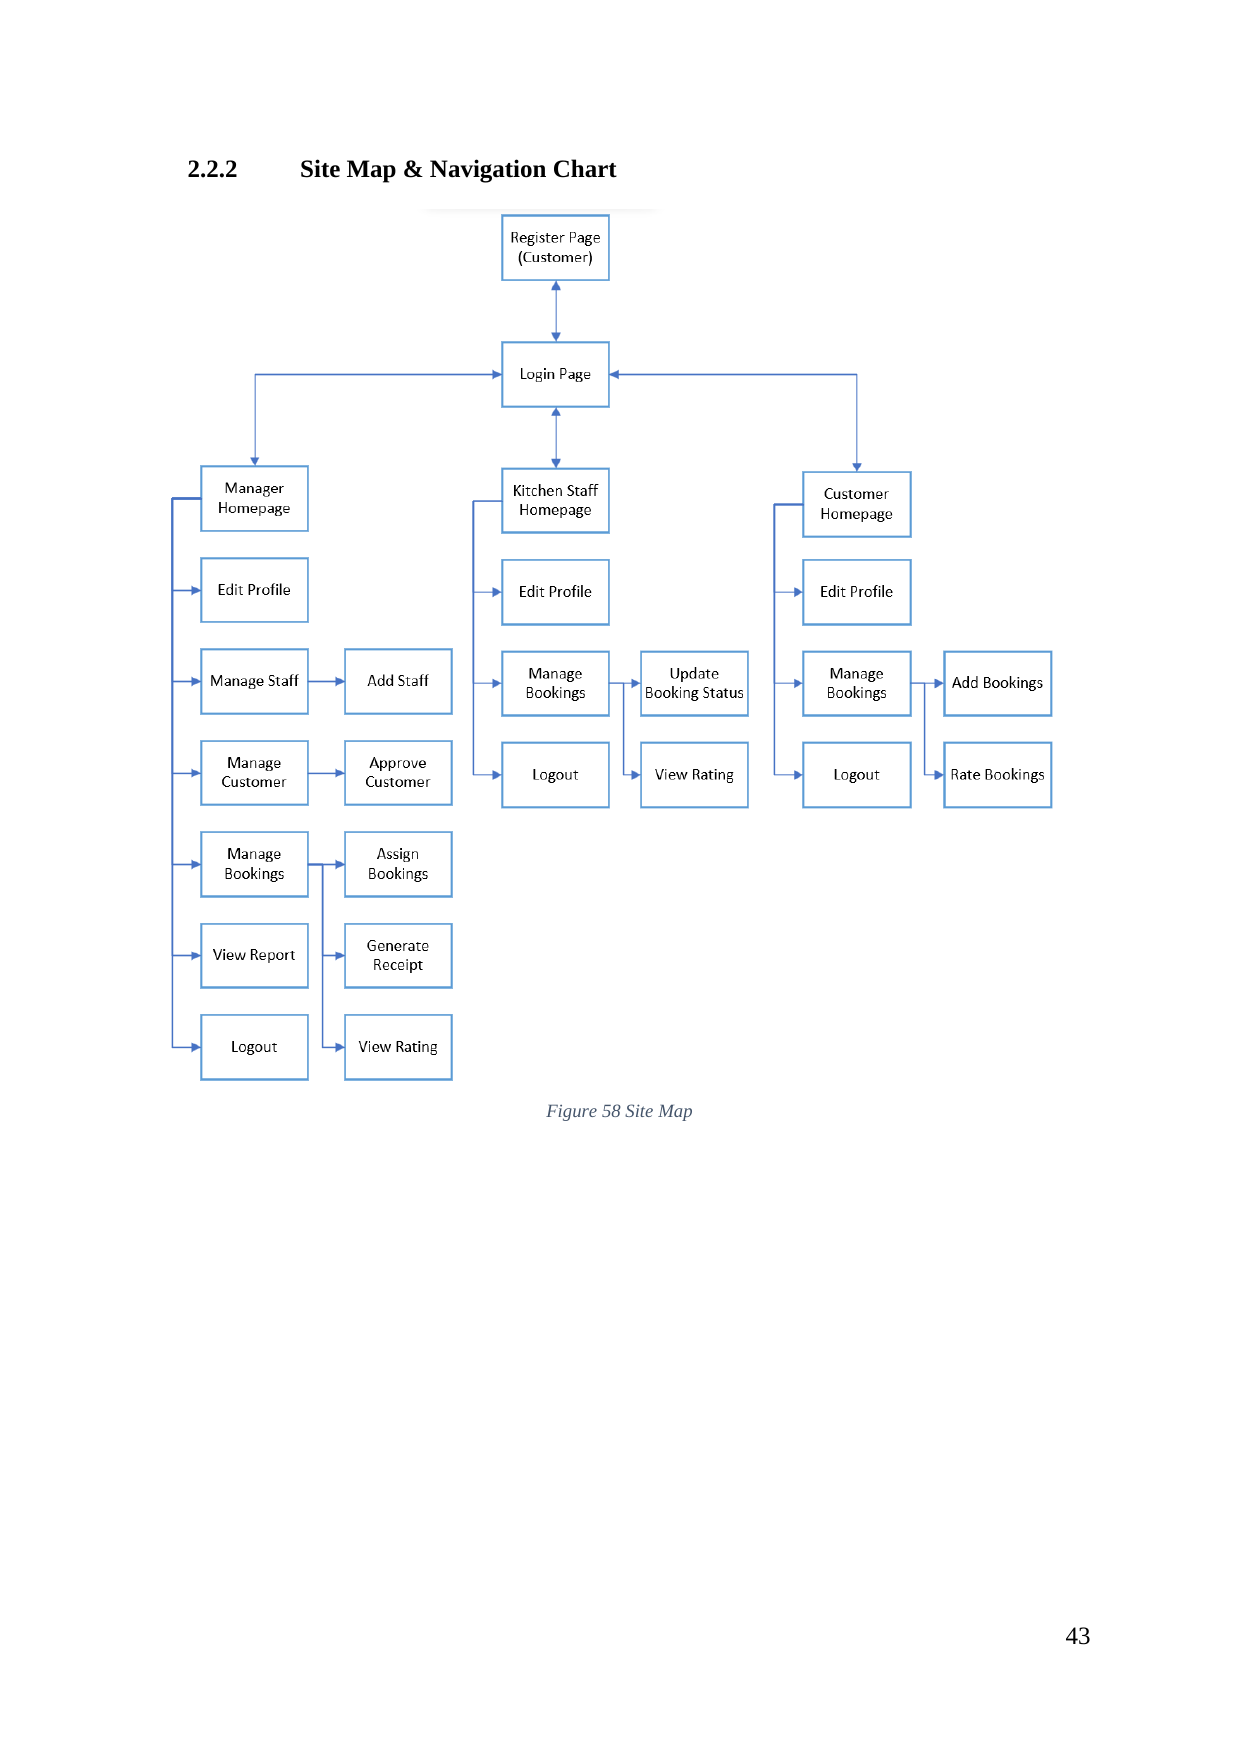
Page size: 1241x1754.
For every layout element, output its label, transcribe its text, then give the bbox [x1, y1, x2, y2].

text Figure 58 Site Map [150, 1101, 1090, 1122]
subtitle Site Map & Navigation Chart [187, 154, 1090, 183]
picture [150, 209, 1091, 1101]
